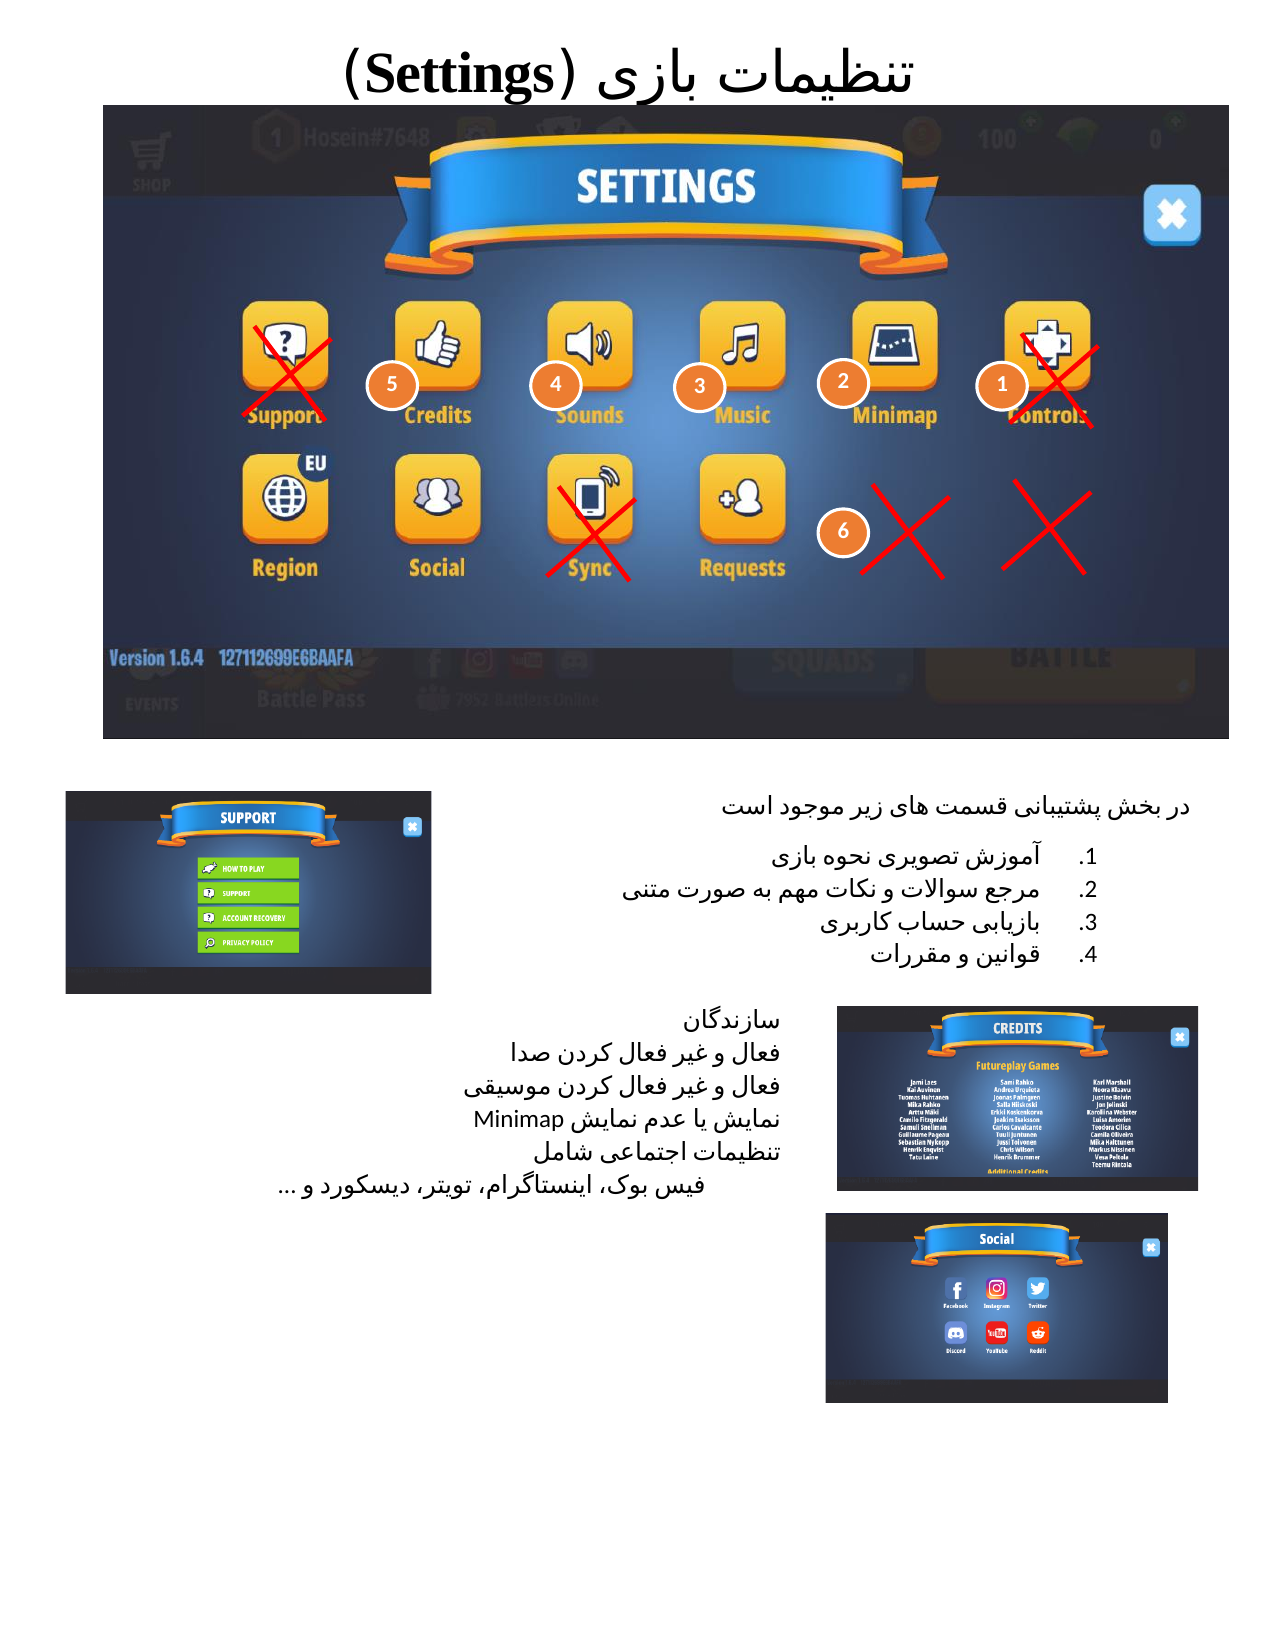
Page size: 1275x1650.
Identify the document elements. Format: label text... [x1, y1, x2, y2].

list نمایش یا عدم نمایش Minimap [66, 1103, 837, 1134]
list بازیابی حساب کاربری [432, 906, 1078, 936]
list فعال و غیر فعال کردن موسیقی [66, 1070, 837, 1101]
list فیس بوک، اینستاگرام، تویتر، دیسکورد و ... [66, 1169, 1078, 1199]
text در بخش پشتیبانی قسمت های زیر موجود است [66, 790, 1191, 821]
list آموزش تصویری نحوه بازی [432, 840, 1078, 870]
picture [103, 105, 1229, 739]
list سازندگان [66, 1004, 1153, 1035]
title تنظیمات بازی (Settings) [66, 37, 1191, 106]
picture [65, 791, 432, 994]
picture [837, 1006, 1199, 1191]
list مرجع سوالات و نکات مهم به صورت متنی [432, 873, 1078, 903]
list تنظیمات اجتماعی شامل [66, 1136, 837, 1167]
list فعال و غیر فعال کردن صدا [66, 1037, 837, 1068]
list قوانین و مقررات [432, 939, 1078, 969]
picture [825, 1213, 1168, 1403]
